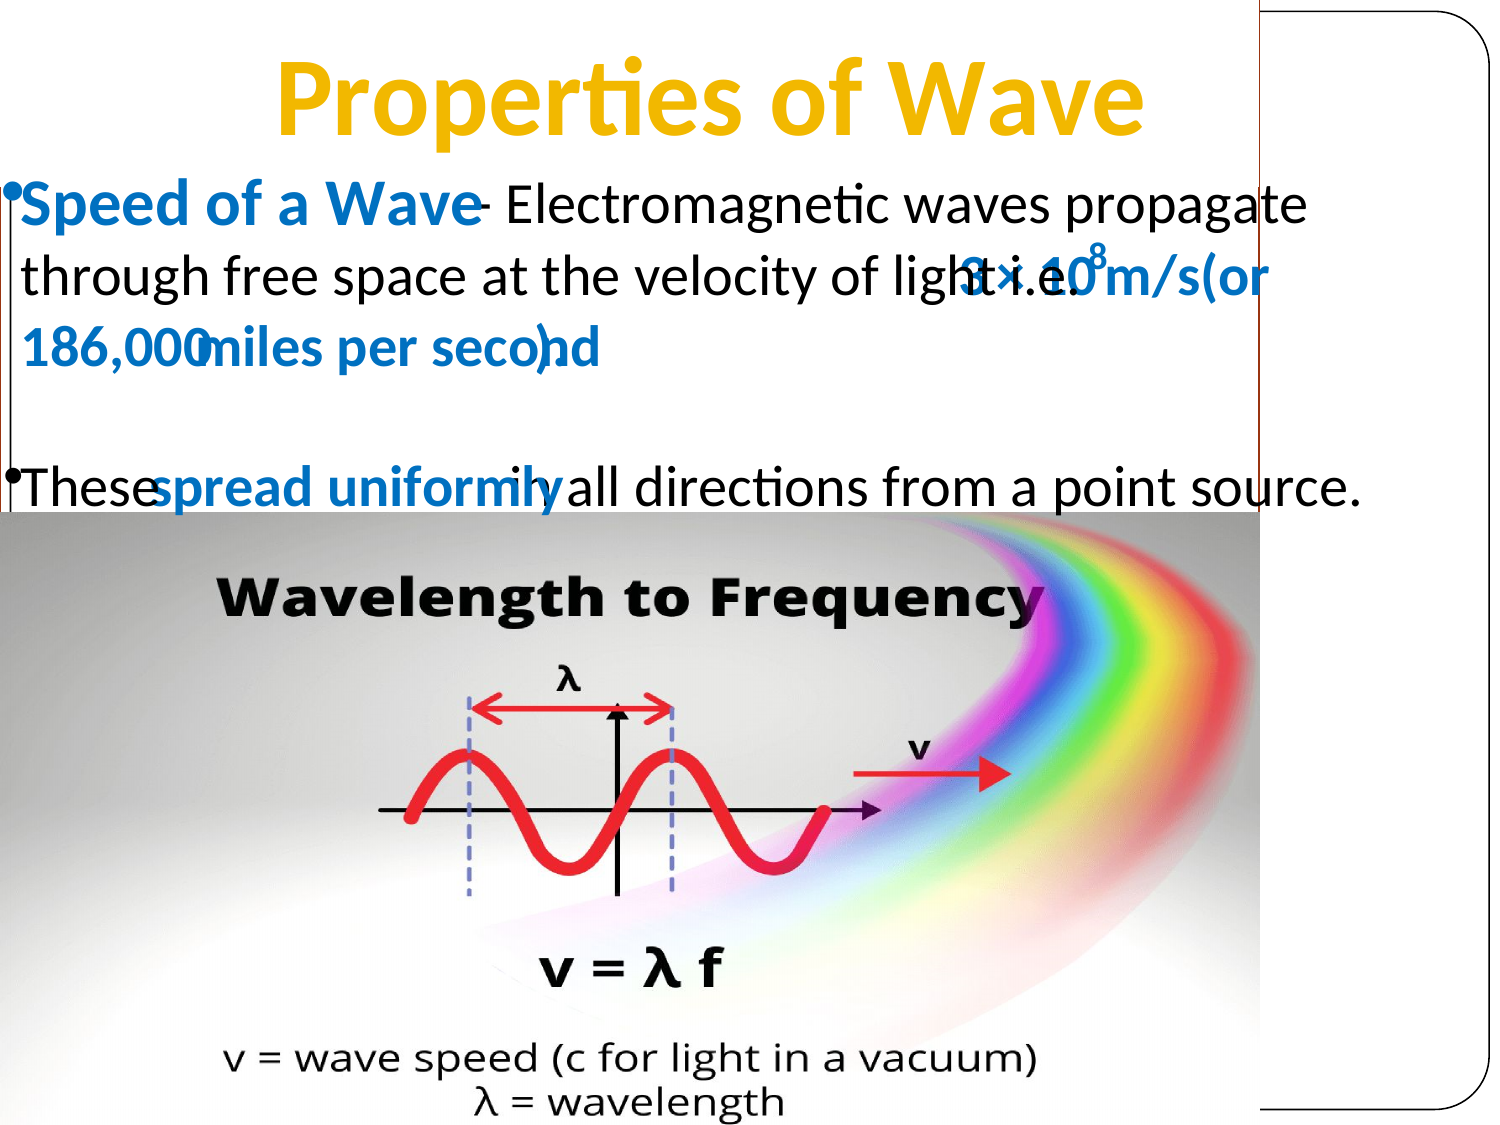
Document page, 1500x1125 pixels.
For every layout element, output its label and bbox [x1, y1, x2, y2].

picture [0, 511, 1260, 1125]
